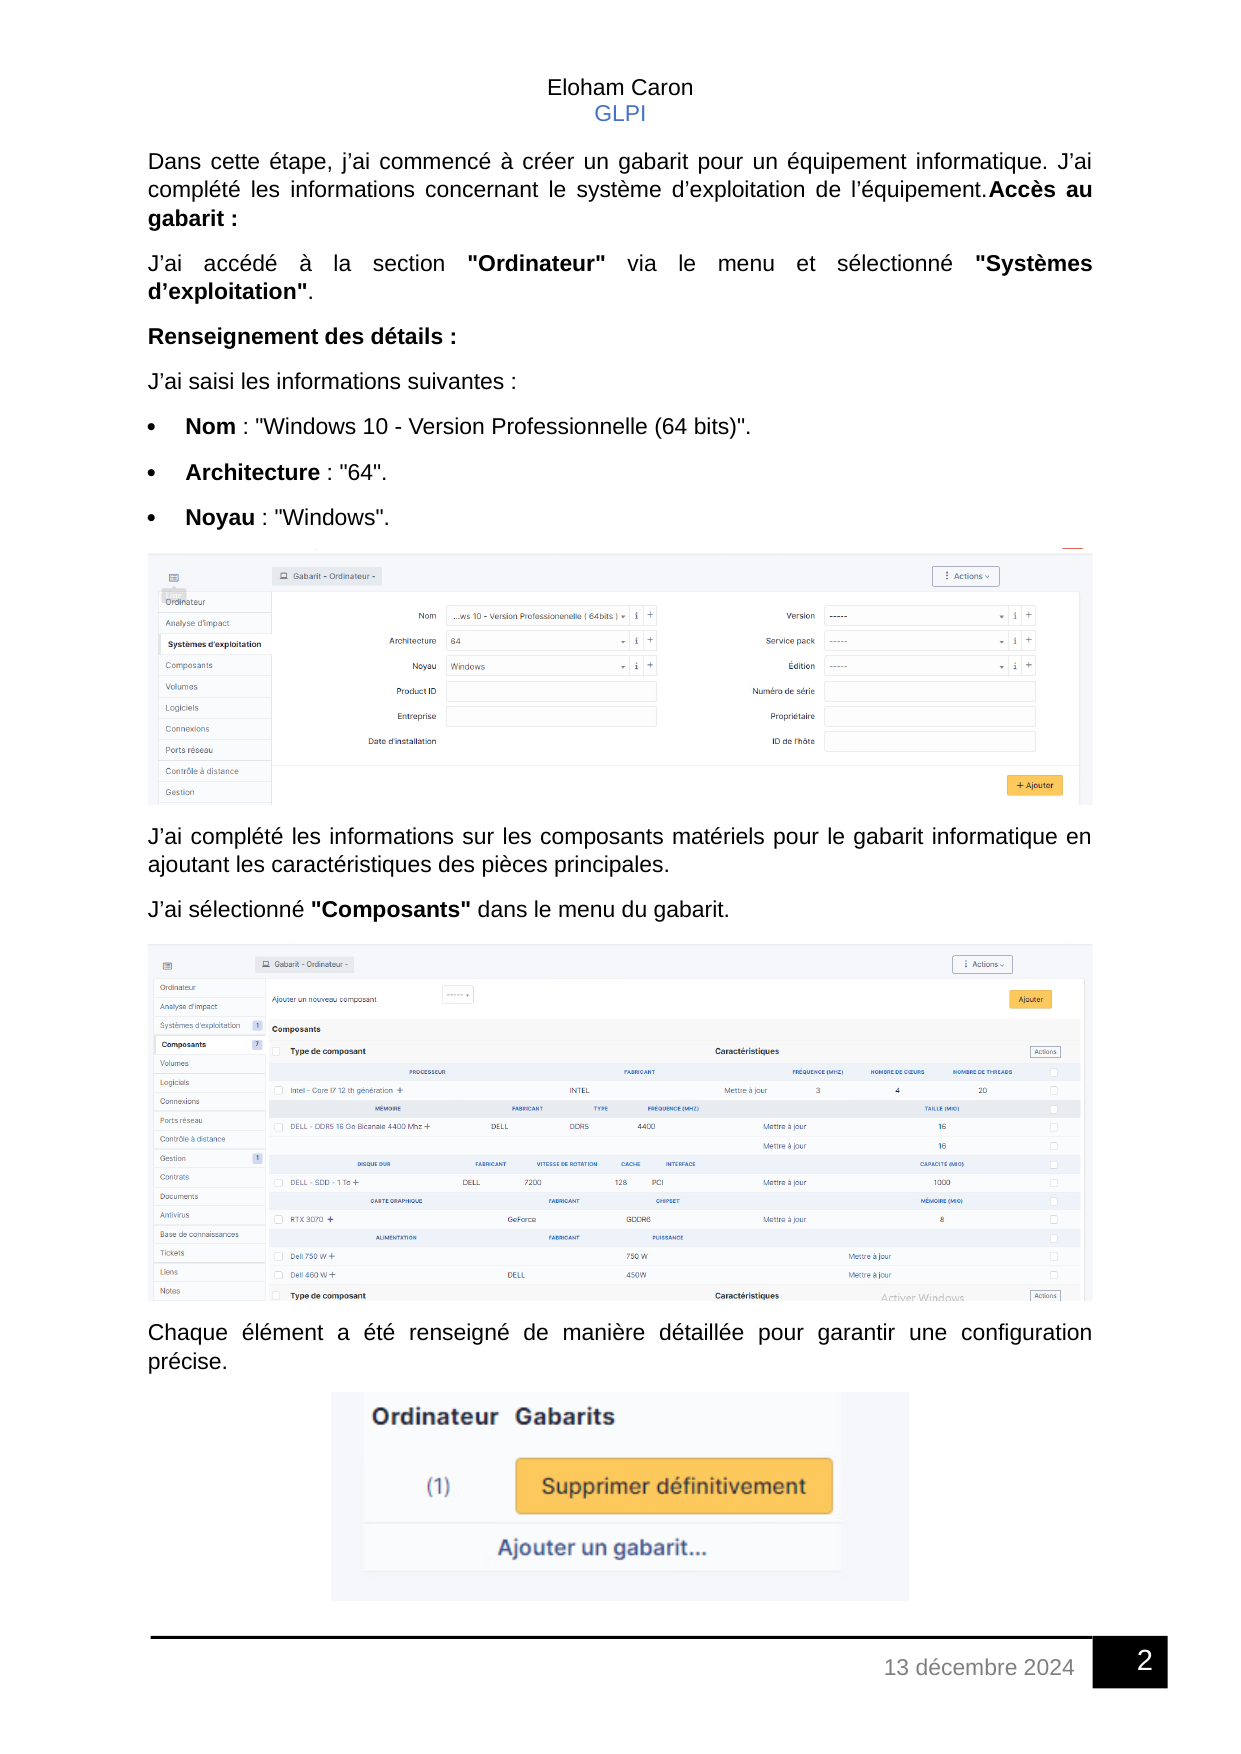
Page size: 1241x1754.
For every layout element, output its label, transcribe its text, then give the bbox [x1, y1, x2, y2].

text Dans cette étape, j’ai commencé à créer un gabarit pour un équipement informatique. J’ai complété les informations concernant le système d’exploitation de l’équipement.Accès au gabarit : [148, 148, 1093, 231]
text J’ai saisi les informations suivantes : [148, 368, 1093, 394]
text Chaque élément a été renseigné de manière détaillée pour garantir une configuration précise. [148, 1319, 1093, 1374]
picture [147, 548, 1093, 805]
text J’ai complété les informations sur les composants matériels pour le gabarit informatique en ajoutant les caractéristiques des pièces principales. [148, 823, 1093, 878]
picture [147, 941, 1093, 1301]
list Nom : "Windows 10 - Version Professionnelle (64 bits)". [148, 413, 1093, 440]
list Noyau : "Windows". [148, 503, 1093, 530]
picture [331, 1392, 910, 1601]
text Renseignement des détails : [148, 323, 1093, 349]
list Architecture : "64". [148, 458, 1093, 485]
text J’ai accédé à la section "Ordinateur" via le menu et sélectionné "Systèmes d’exploitation". [148, 249, 1093, 304]
text J’ai sélectionné "Composants" dans le menu du gabarit. [148, 896, 1093, 923]
